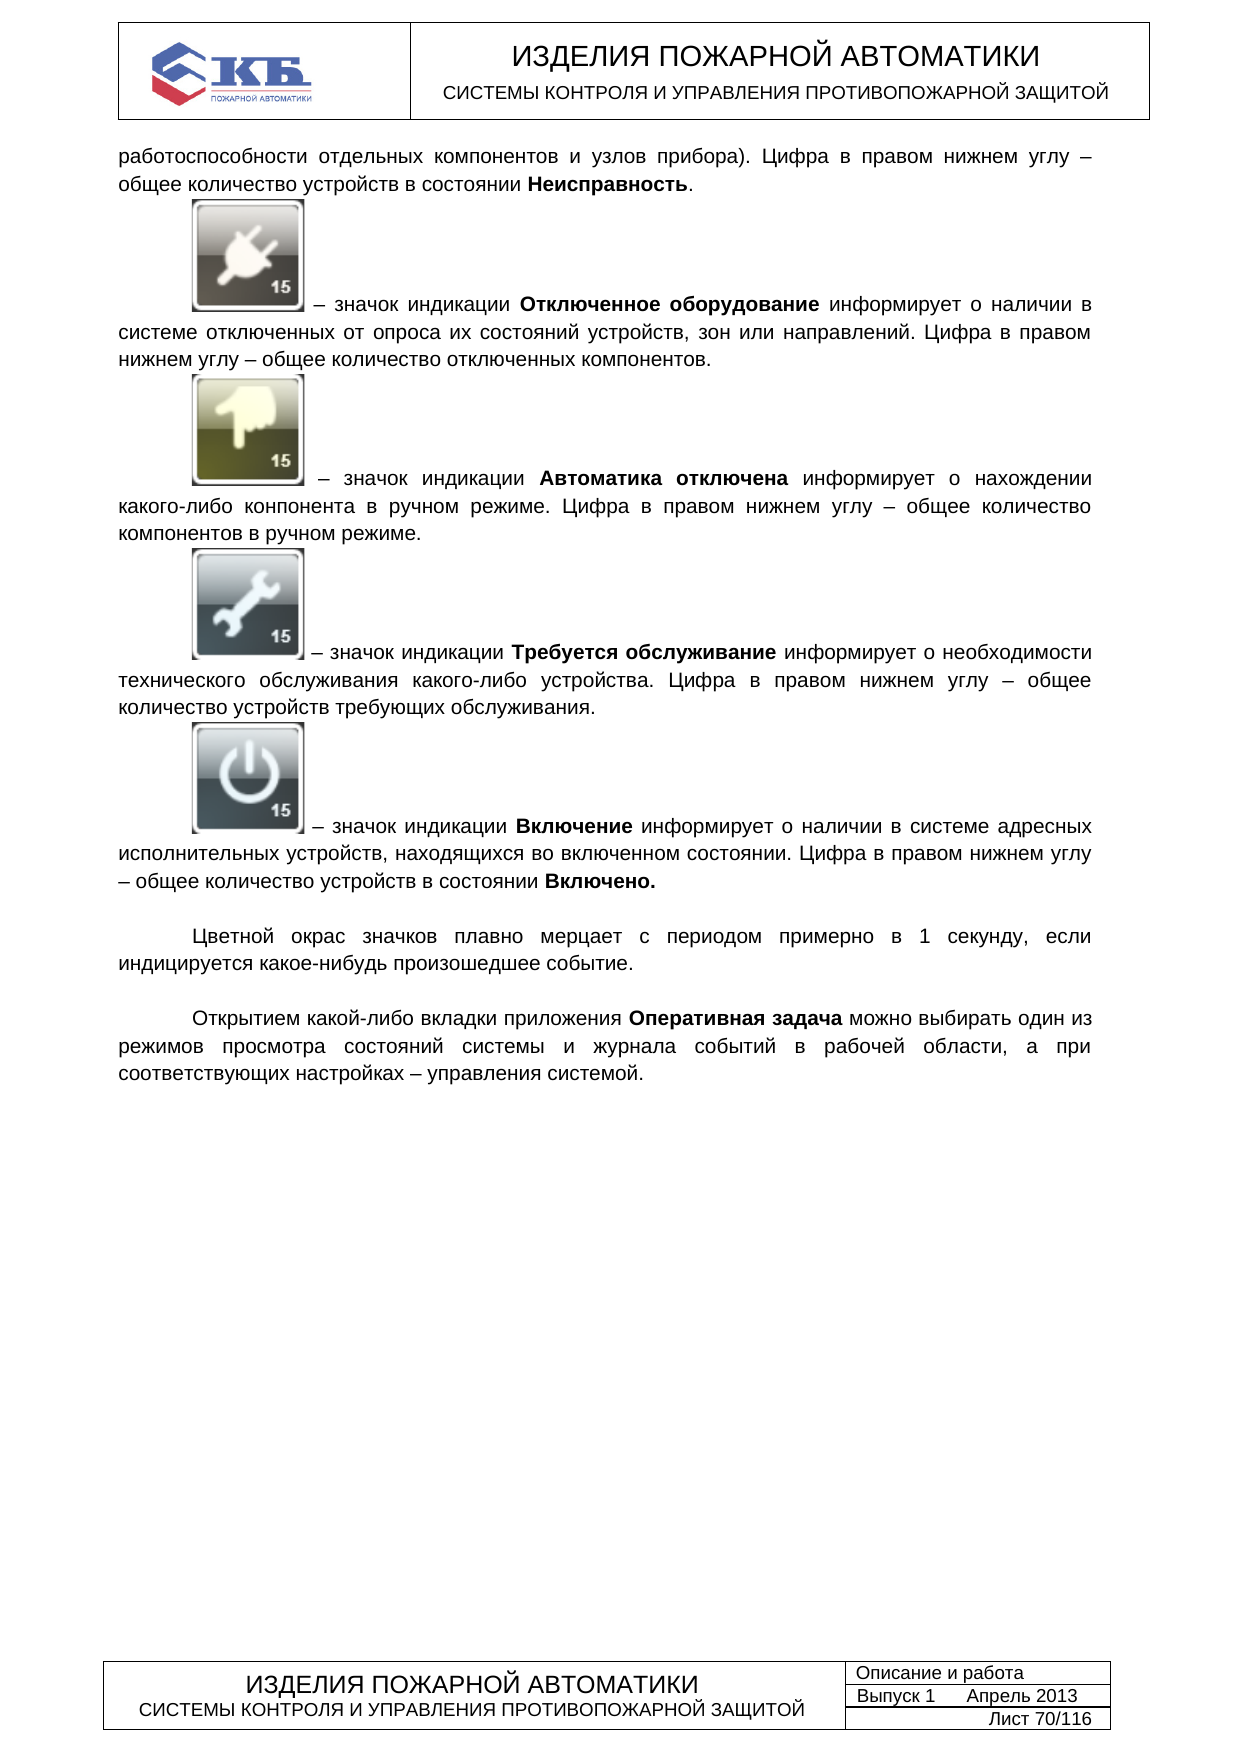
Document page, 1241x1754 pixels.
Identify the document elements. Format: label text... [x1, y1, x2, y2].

picture [148, 34, 325, 115]
picture [191, 374, 305, 486]
list Открытием какой-либо вкладки приложения Оперативная задача можно выбирать один из режимов просмотра состояний системы и журнала событий в рабочей области, а при соответствующих настройках – управления системой. [118, 1006, 1092, 1085]
picture [191, 199, 305, 312]
list – значок индикации Включение информирует о наличии в системе адресных исполнительных устройств, находящихся во включенном состоянии. Цифра в правом нижнем углу – общее количество устройств в состоянии Включено. [118, 722, 1092, 893]
list – значок индикации Требуется обслуживание информирует о необходимости технического обслуживания какого-либо устройства. Цифра в правом нижнем углу – общее количество устройств требующих обслуживания. [118, 548, 1092, 719]
list – значок индикации Автоматика отключена информирует о нахождении какого-либо конпонента в ручном режиме. Цифра в правом нижнем углу – общее количество компонентов в ручном режиме. [118, 375, 1092, 545]
picture [191, 548, 305, 660]
list Цветной окрас значков плавно мерцает с периодом примерно в 1 секунду, если индицируется какое-нибудь произошедшее событие. [118, 924, 1092, 975]
picture [191, 722, 305, 834]
list – значок индикации Отключенное оборудование информирует о наличии в системе отключенных от опроса их состояний устройств, зон или направлений. Цифра в правом нижнем углу – общее количество отключенных компонентов. [118, 199, 1092, 371]
